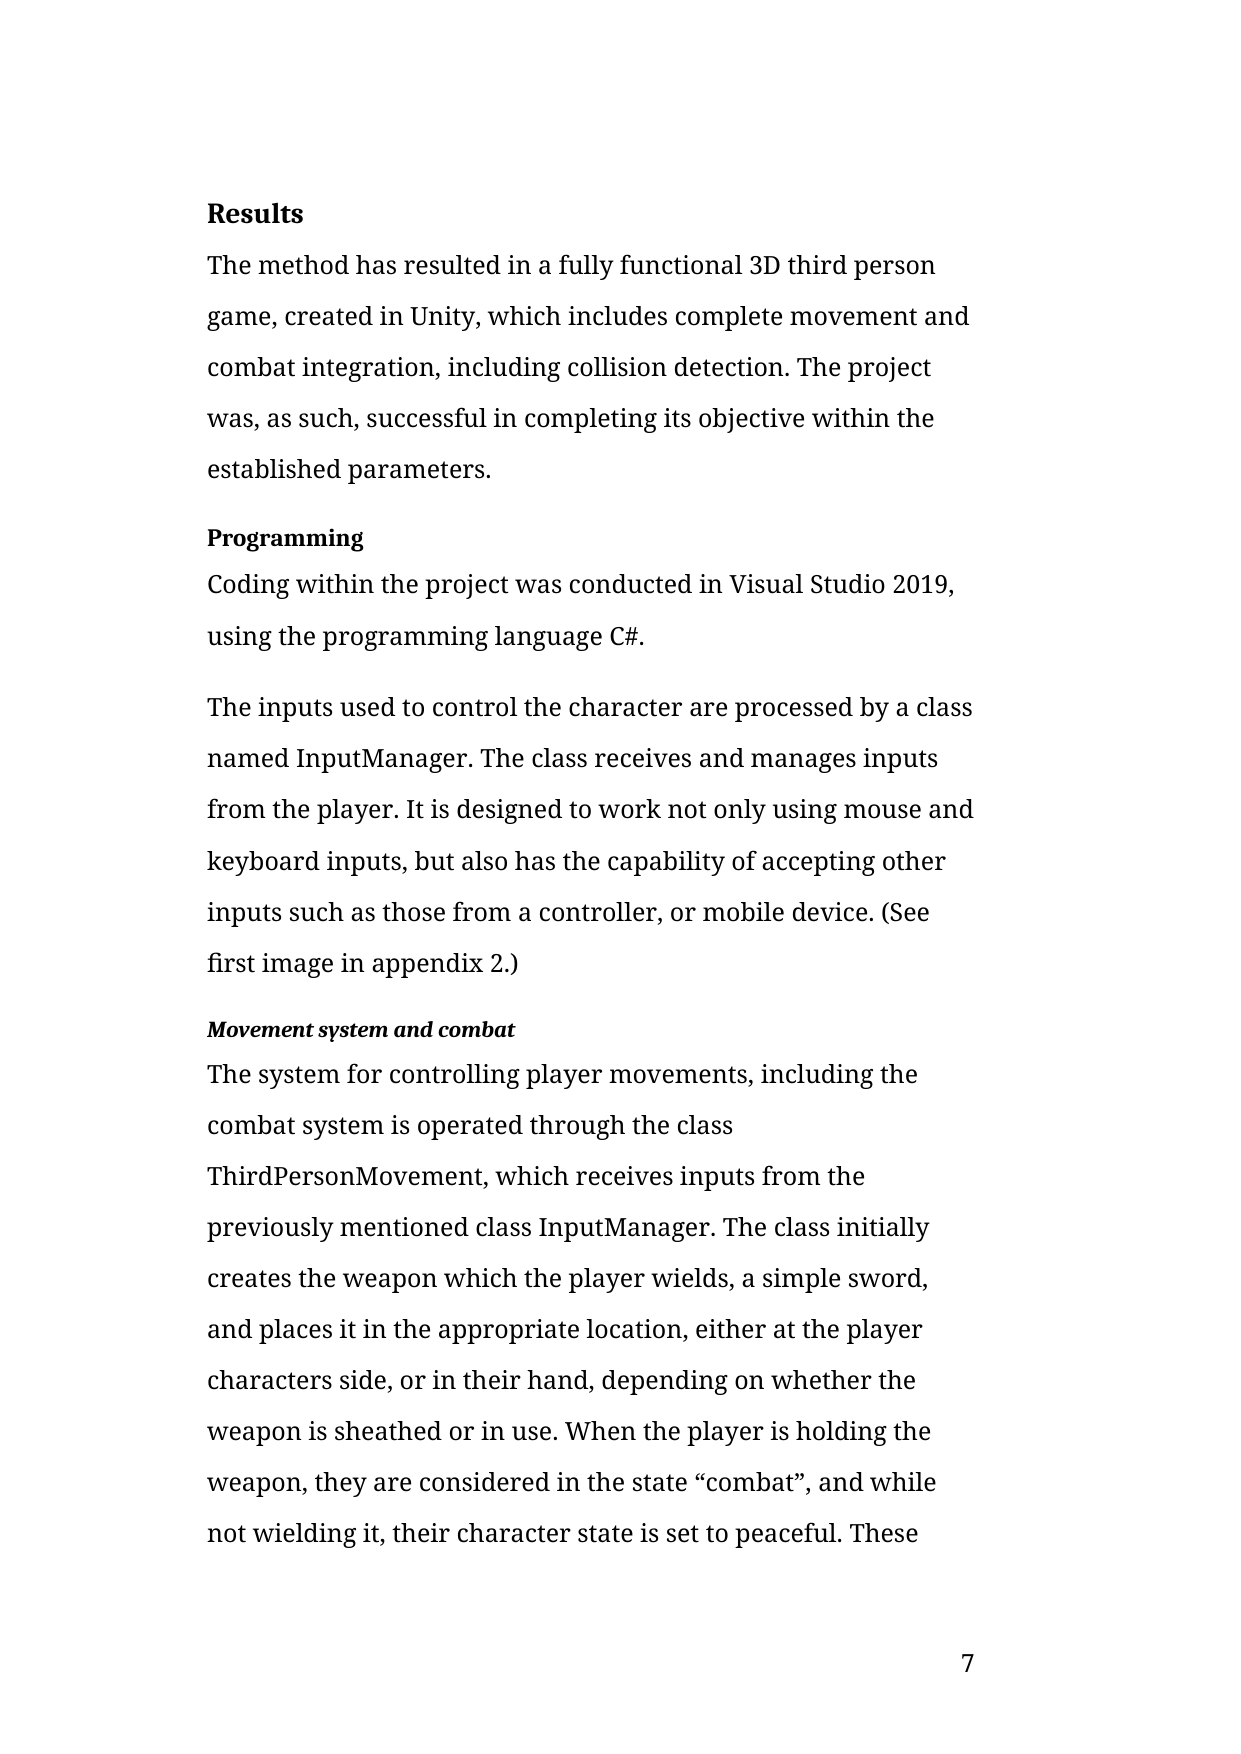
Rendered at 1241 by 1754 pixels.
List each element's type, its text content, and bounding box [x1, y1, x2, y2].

subtitle Movement system and combat [207, 1017, 974, 1043]
subtitle Results [207, 198, 974, 231]
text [207, 1057, 974, 1550]
text The inputs used to control the character are processed by a class named InputManager. The class receives and manages inputs from the player. It is designed to work not only using mouse and keyboard inputs, but also has the capability of accepting other inputs such as those from a controller, or mobile device. (See first image in appendix 2.) [207, 690, 974, 979]
text The method has resulted in a fully functional 3D third person game, created in Unity, which includes complete movement and combat integration, including collision detection. The project was, as such, successful in completing its objective within the established parameters. [207, 248, 974, 486]
subtitle Programming [207, 524, 974, 553]
text Coding within the project was conducted in Visual Studio 2019, using the programming language C#. [207, 567, 974, 652]
